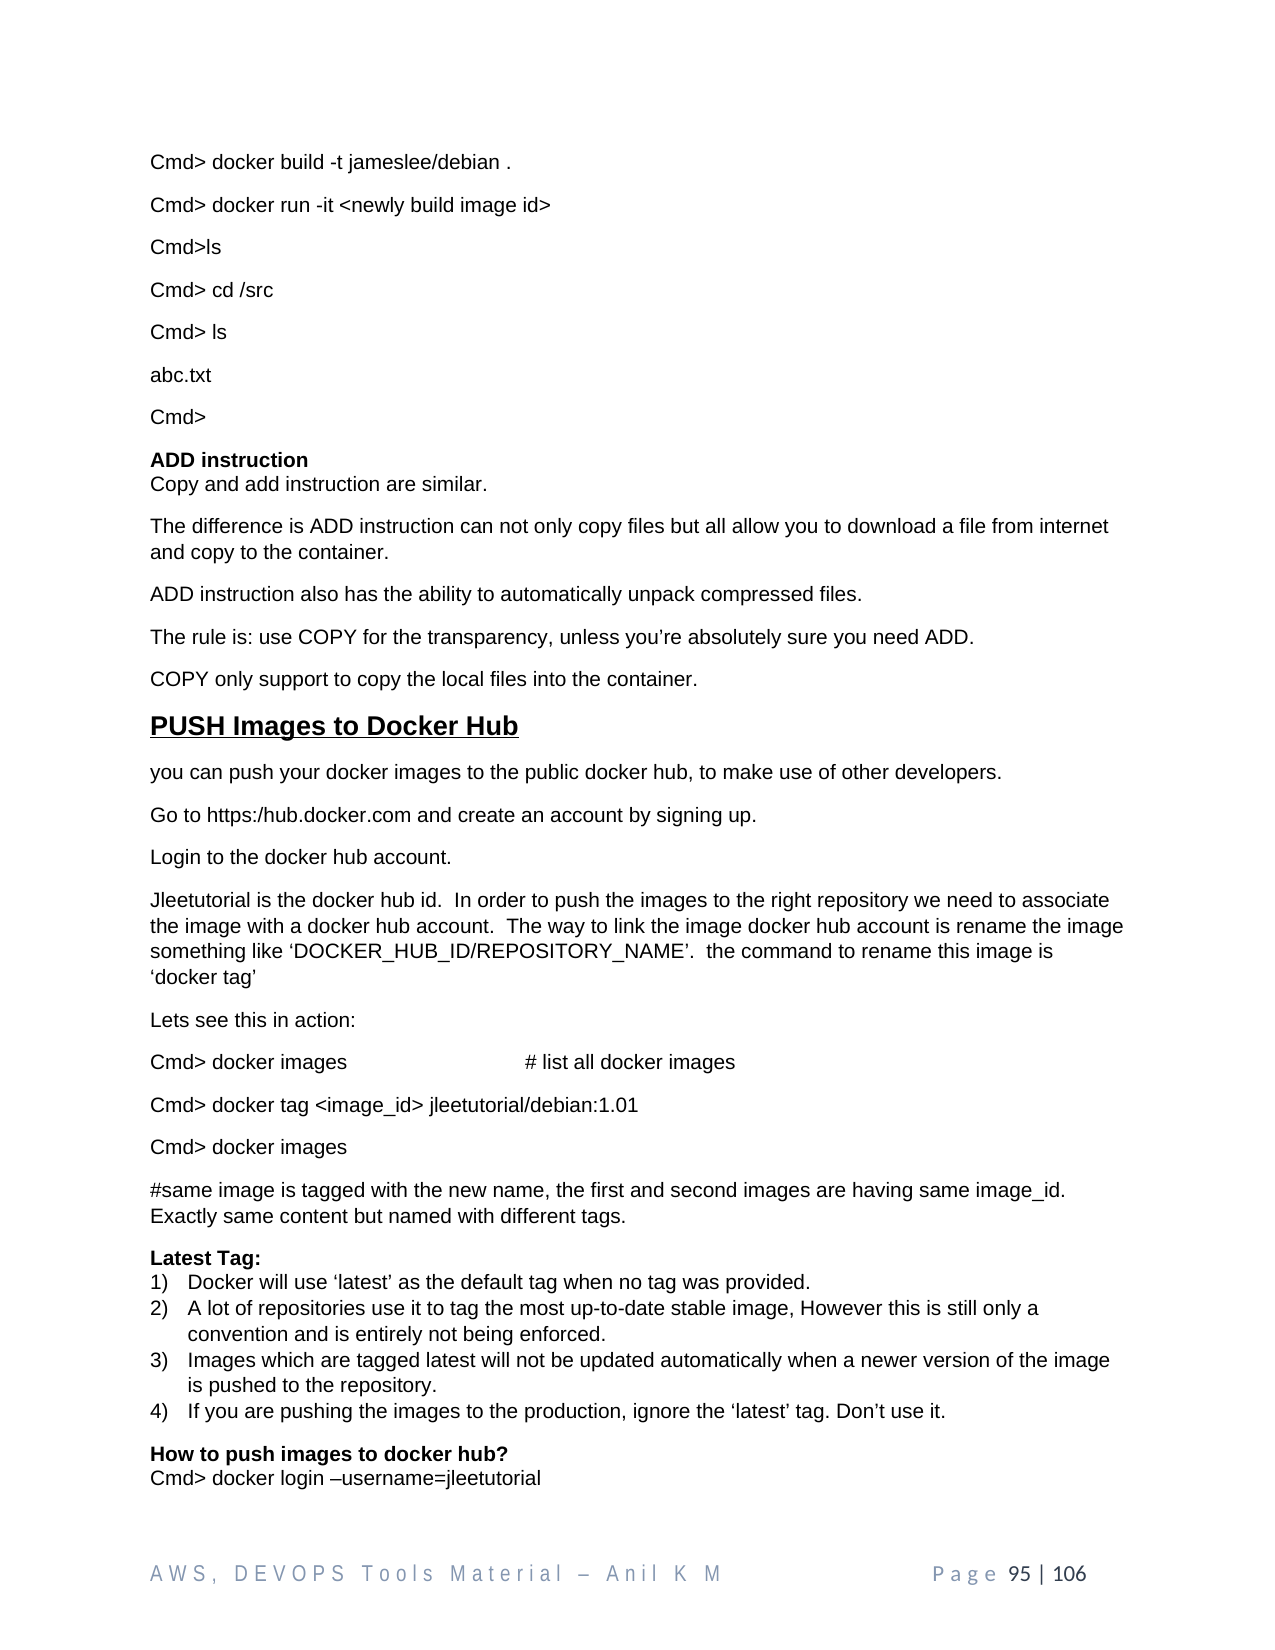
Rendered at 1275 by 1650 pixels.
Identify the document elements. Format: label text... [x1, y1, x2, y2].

text Jleetutorial is the docker hub id. In order to push the images to the right repository we need to associate the image with a docker hub account. The way to link the image docker hub account is rename the image something like ‘DOCKER_HUB_ID/REPOSITORY_NAME’. the command to rename this image is ‘docker tag’ [150, 888, 1125, 989]
text The rule is: use COPY for the transparency, unless you’re absolutely sure you need ADD. [150, 625, 1125, 649]
text Cmd> [150, 405, 1125, 429]
list If you are pushing the images to the production, ignore the ‘latest’ tag. Don’t use it. [150, 1399, 1125, 1423]
text PUSH Images to Docker Hub [150, 710, 1125, 741]
text Cmd> docker run -it <newly build image id> [150, 192, 1125, 216]
text Cmd> ls [150, 320, 1125, 344]
text you can push your docker images to the public docker hub, to make use of other developers. [150, 760, 1125, 784]
text COPY only support to copy the local files into the container. [150, 667, 1125, 691]
list Images which are tagged latest will not be updated automatically when a newer version of the image is pushed to the repository. [150, 1347, 1125, 1397]
text Login to the docker hub account. [150, 845, 1125, 869]
text ADD instruction also has the ability to automatically unpack compressed files. [150, 582, 1125, 606]
text Lets see this in action: [150, 1008, 1125, 1032]
list Docker will use ‘latest’ as the default tag when no tag was provided. [150, 1270, 1125, 1294]
text Go to https:/hub.docker.com and create an account by signing up. [150, 803, 1125, 827]
text abc.txt [150, 362, 1125, 386]
text Cmd> cd /src [150, 277, 1125, 301]
text The difference is ADD instruction can not only copy files but all allow you to download a file from internet and copy to the container. [150, 514, 1125, 564]
text How to push images to docker hub? [150, 1442, 1125, 1466]
text Cmd> docker images [150, 1135, 1125, 1159]
text Cmd> docker images # list all docker images [150, 1050, 1125, 1074]
text Copy and add instruction are similar. [150, 471, 1125, 495]
text Cmd> docker tag <image_id> jleetutorial/debian:1.01 [150, 1093, 1125, 1117]
text Cmd> docker build -t jameslee/debian . [150, 150, 1125, 174]
text Cmd>ls [150, 235, 1125, 259]
text ADD instruction [150, 447, 1125, 471]
text Latest Tag: [150, 1246, 1125, 1270]
text Cmd> docker login –username=jleetutorial [150, 1466, 1125, 1489]
list A lot of repositories use it to tag the most up-to-date stable image, However this is still only a convention and is entirely not being enforced. [150, 1296, 1125, 1346]
text #same image is tagged with the new name, the first and second images are having same image_id. Exactly same content but named with different tags. [150, 1178, 1125, 1227]
